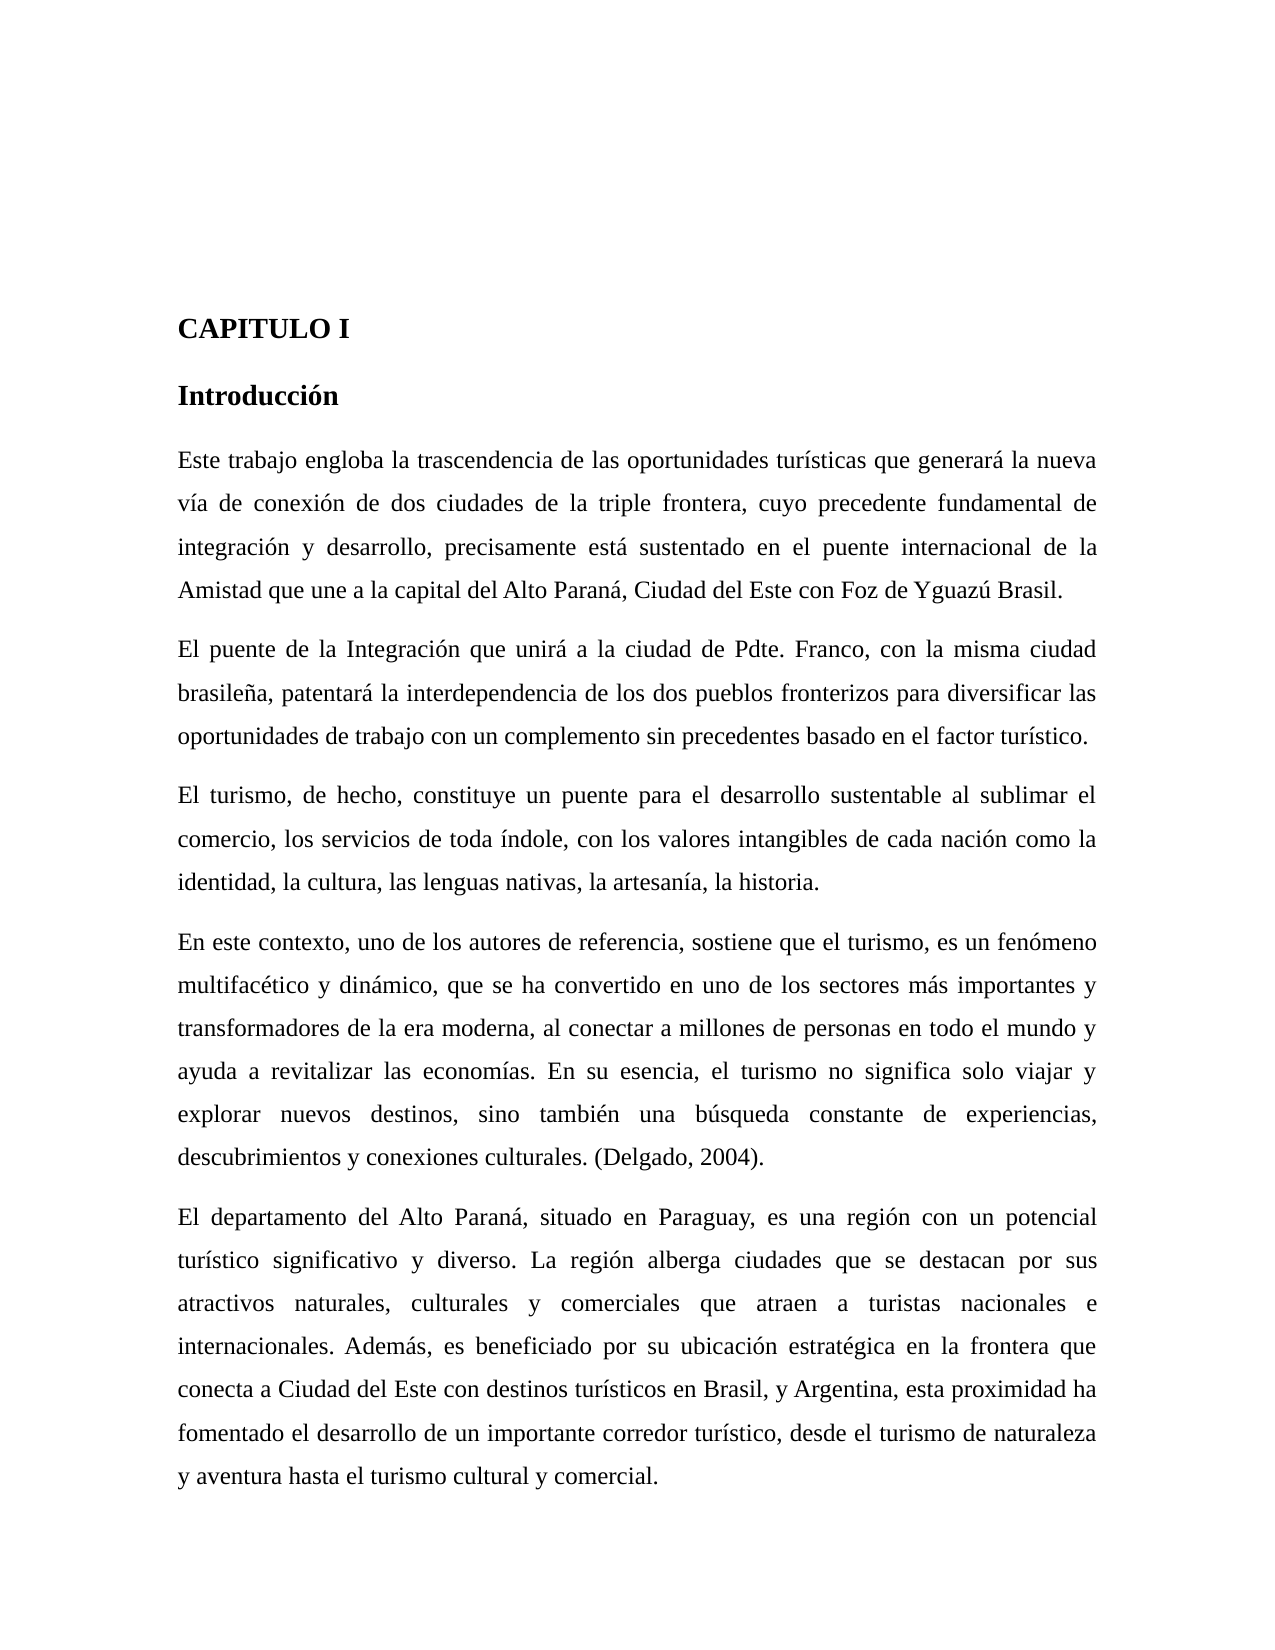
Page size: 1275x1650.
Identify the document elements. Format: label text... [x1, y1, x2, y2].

text En este contexto, uno de los autores de referencia, sostiene que el turismo, es un fenómeno multifacético y dinámico, que se ha convertido en uno de los sectores más importantes y transformadores de la era moderna, al conectar a millones de personas en todo el mundo y ayuda a revitalizar las economías. En su esencia, el turismo no significa solo viajar y explorar nuevos destinos, sino también una búsqueda constante de experiencias, descubrimientos y conexiones culturales. (Delgado, 2004). [177, 927, 1098, 1171]
text El puente de la Integración que unirá a la ciudad de Pdte. Franco, con la misma ciudad brasileña, patentará la interdependencia de los dos pueblos fronterizos para diversificar las oportunidades de trabajo con un complemento sin precedentes basado en el factor turístico. [177, 634, 1098, 749]
text El turismo, de hecho, constituye un puente para el desarrollo sustentable al sublimar el comercio, los servicios de toda índole, con los valores intangibles de cada nación como la identidad, la cultura, las lenguas nativas, la artesanía, la historia. [177, 781, 1098, 896]
text CAPITULO I [177, 311, 1098, 345]
text El departamento del Alto Paraná, situado en Paraguay, es una región con un potencial turístico significativo y diverso. La región alberga ciudades que se destacan por sus atractivos naturales, culturales y comerciales que atraen a turistas nacionales e internacionales. Además, es beneficiado por su ubicación estratégica en la frontera que conecta a Ciudad del Este con destinos turísticos en Brasil, y Argentina, esta proximidad ha fomentado el desarrollo de un importante corredor turístico, desde el turismo de naturaleza y aventura hasta el turismo cultural y comercial. [177, 1202, 1098, 1489]
text Introducción [177, 378, 1098, 412]
text Este trabajo engloba la trascendencia de las oportunidades turísticas que generará la nueva vía de conexión de dos ciudades de la triple frontera, cuyo precedente fundamental de integración y desarrollo, precisamente está sustentado en el puente internacional de la Amistad que une a la capital del Alto Paraná, Ciudad del Este con Foz de Yguazú Brasil. [177, 445, 1098, 603]
